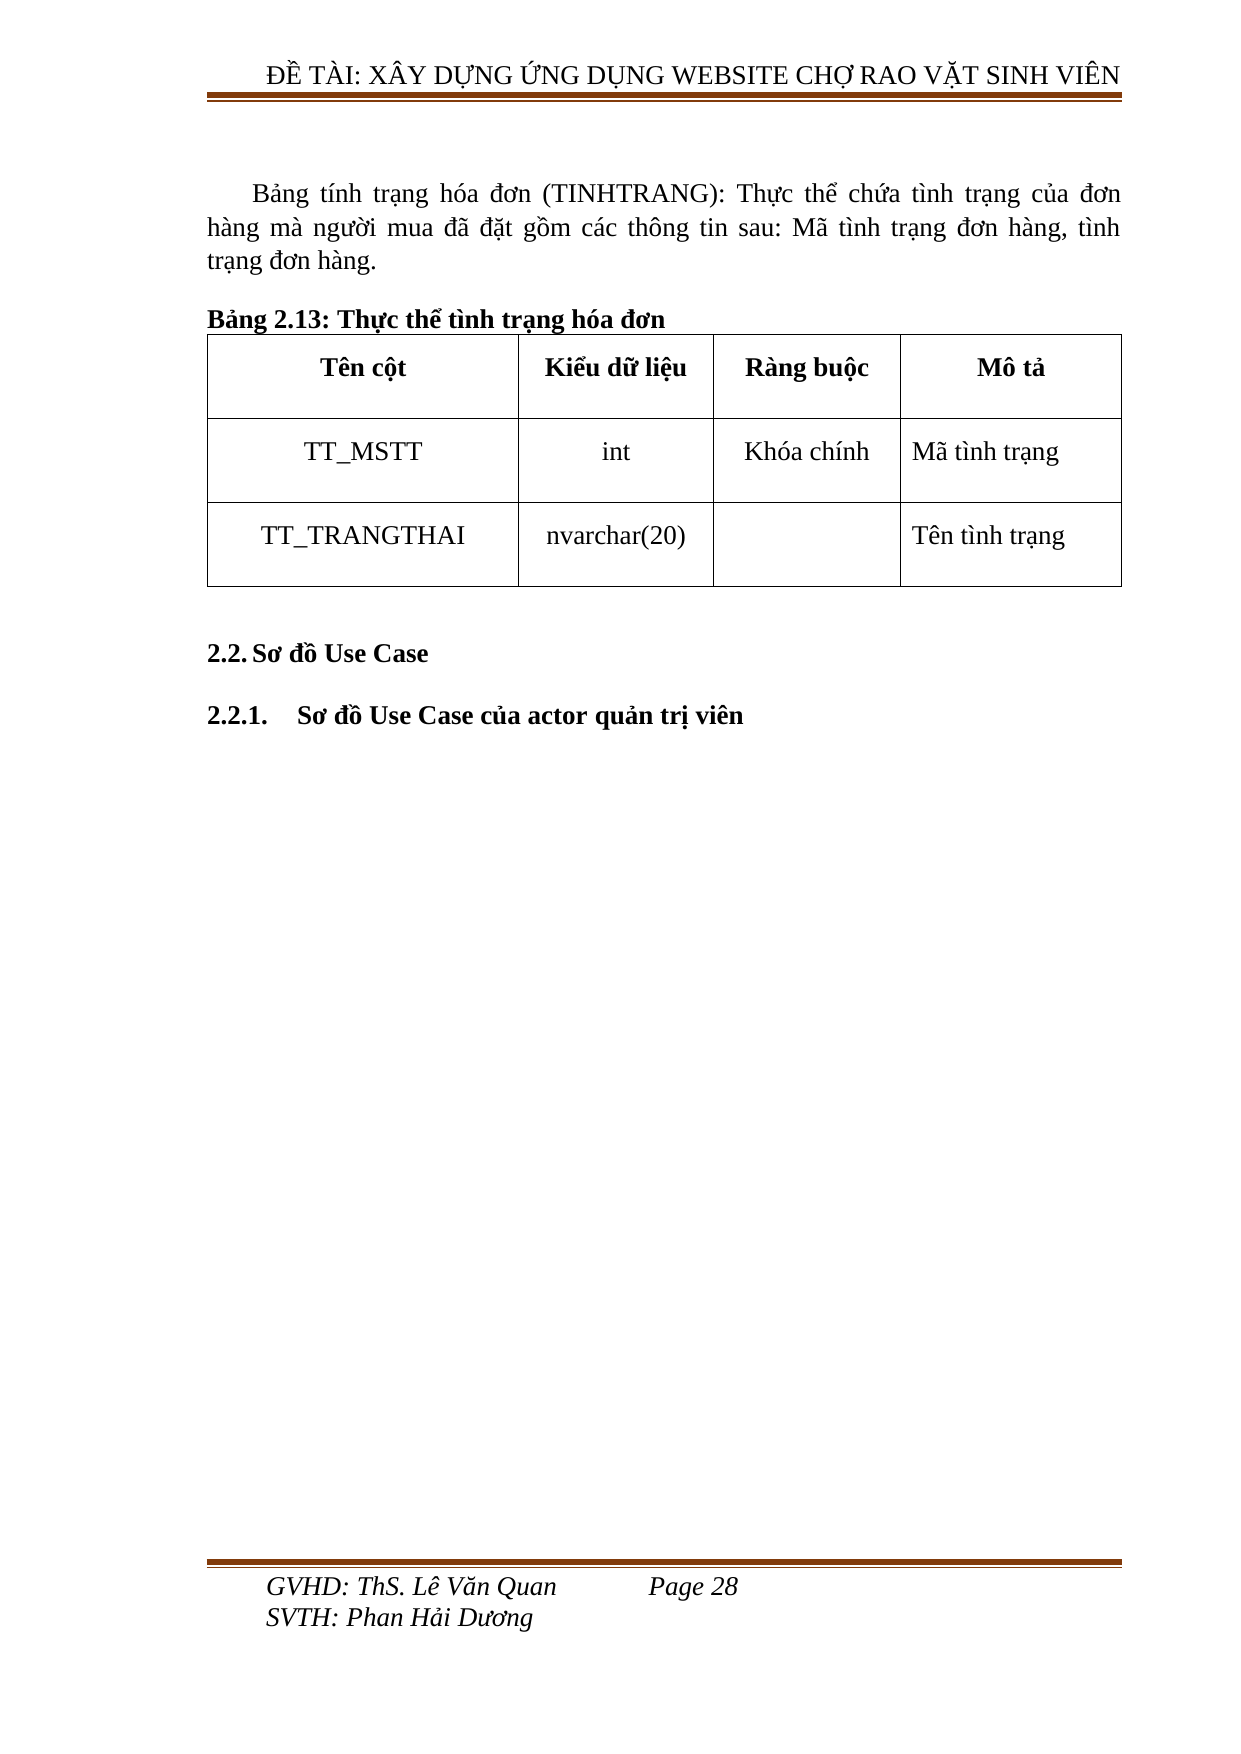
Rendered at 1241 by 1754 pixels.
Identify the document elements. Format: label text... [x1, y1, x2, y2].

table_header Kiểu dữ liệu [519, 335, 713, 418]
table_header Ràng buộc [714, 335, 900, 418]
text Bảng 2.13: Thực thể tình trạng hóa đơn [207, 303, 1122, 334]
text Bảng tính trạng hóa đơn (TINHTRANG): Thực thể chứa tình trạng của đơn hàng mà người mua đã đặt gồm các thông tin sau: Mã tình trạng đơn hàng, tình trạng đơn hàng. [207, 177, 1122, 275]
table_header Tên cột [208, 335, 518, 418]
table_cell nvarchar(20) [519, 503, 713, 586]
table_cell TT_TRANGTHAI [208, 503, 518, 586]
subtitle 2.2. Sơ đồ Use Case [207, 637, 1122, 668]
table_cell TT_MSTT [208, 419, 518, 502]
table_cell Tên tình trạng [901, 503, 1121, 586]
table_cell Khóa chính [714, 419, 900, 502]
table_header Mô tả [901, 335, 1121, 418]
table_cell int [519, 419, 713, 502]
table_cell [714, 503, 900, 586]
table_cell Mã tình trạng [901, 419, 1121, 502]
subtitle 2.2.1. Sơ đồ Use Case của actor quản trị viên [207, 699, 1122, 731]
